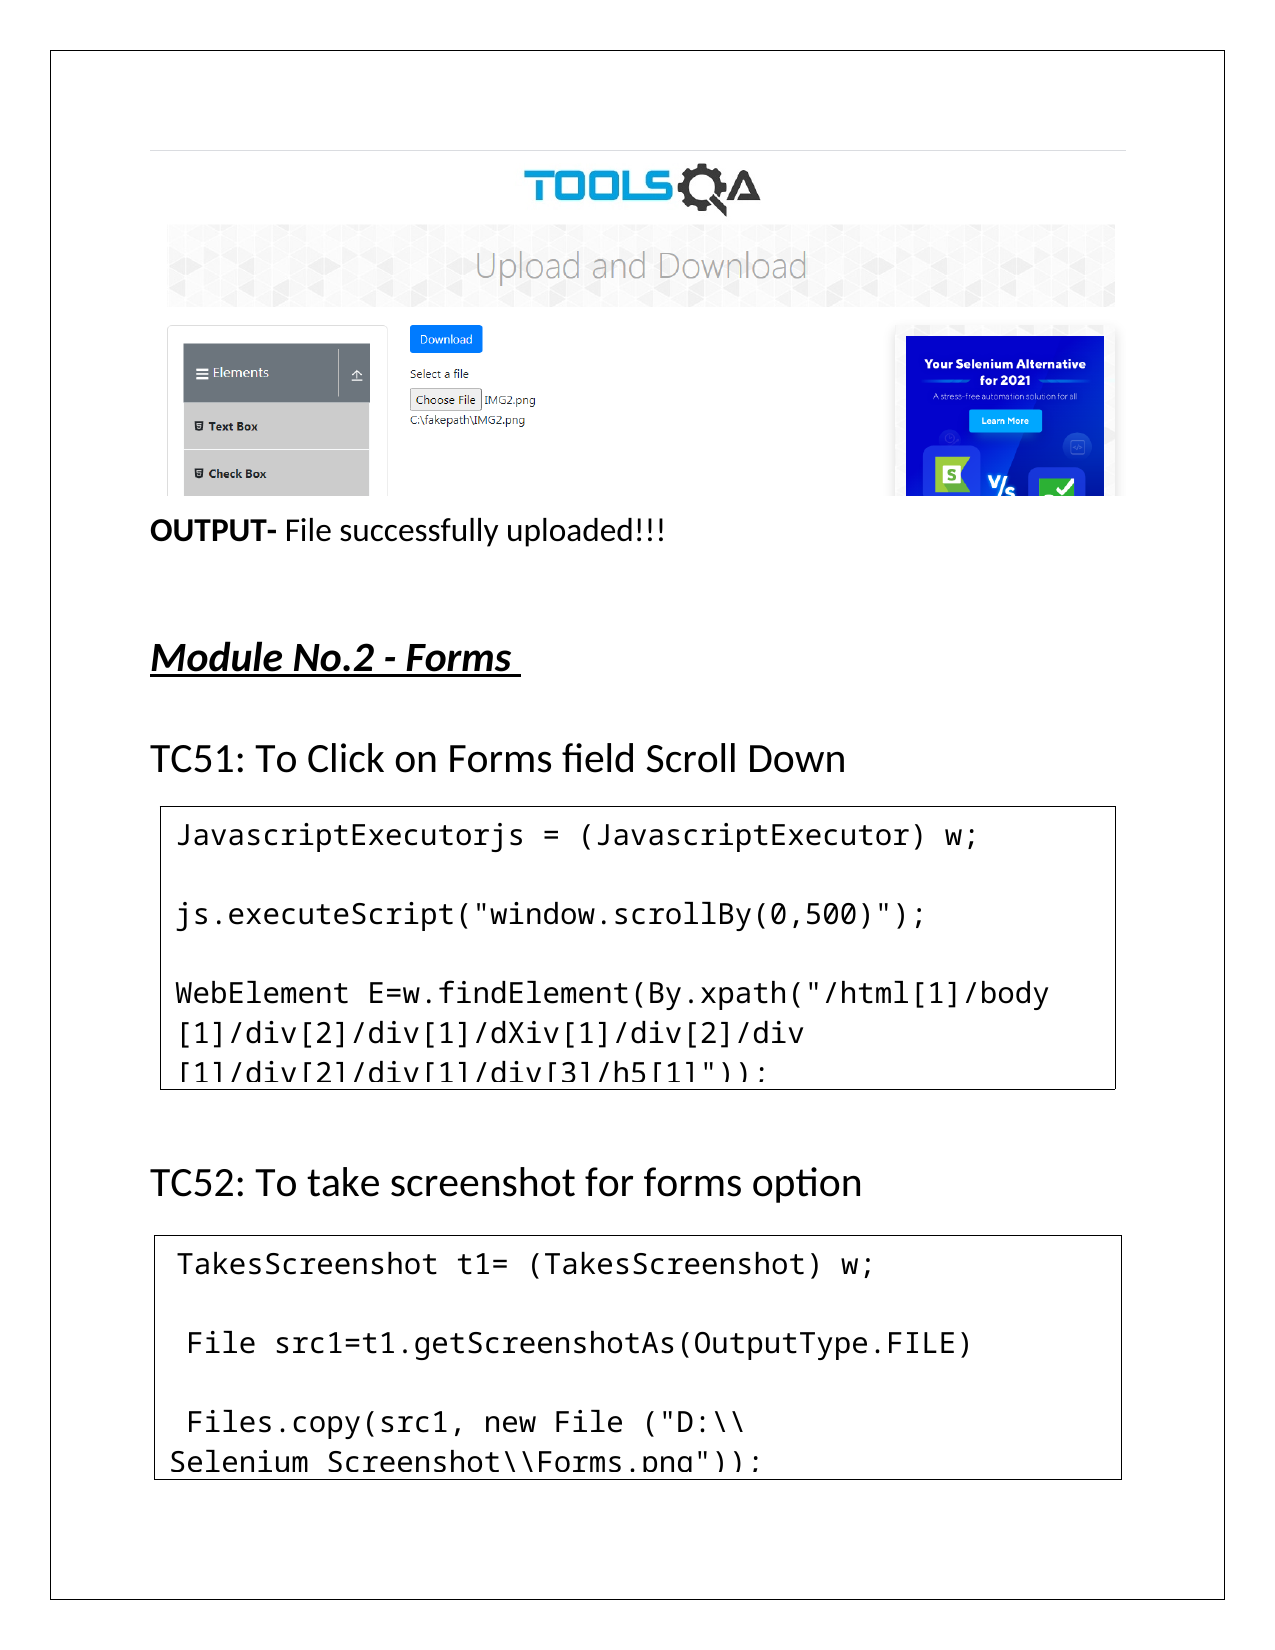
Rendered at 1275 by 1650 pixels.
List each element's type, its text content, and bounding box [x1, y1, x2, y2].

text OUTPUT- File successfully uploaded!!! [150, 509, 1125, 549]
text TC51: To Click on Forms field Scroll Down [150, 732, 1125, 783]
picture [150, 150, 1126, 509]
text TC52: To take screenshot for forms option [150, 1156, 1125, 1207]
text Module No.2 - Forms [150, 631, 1125, 682]
